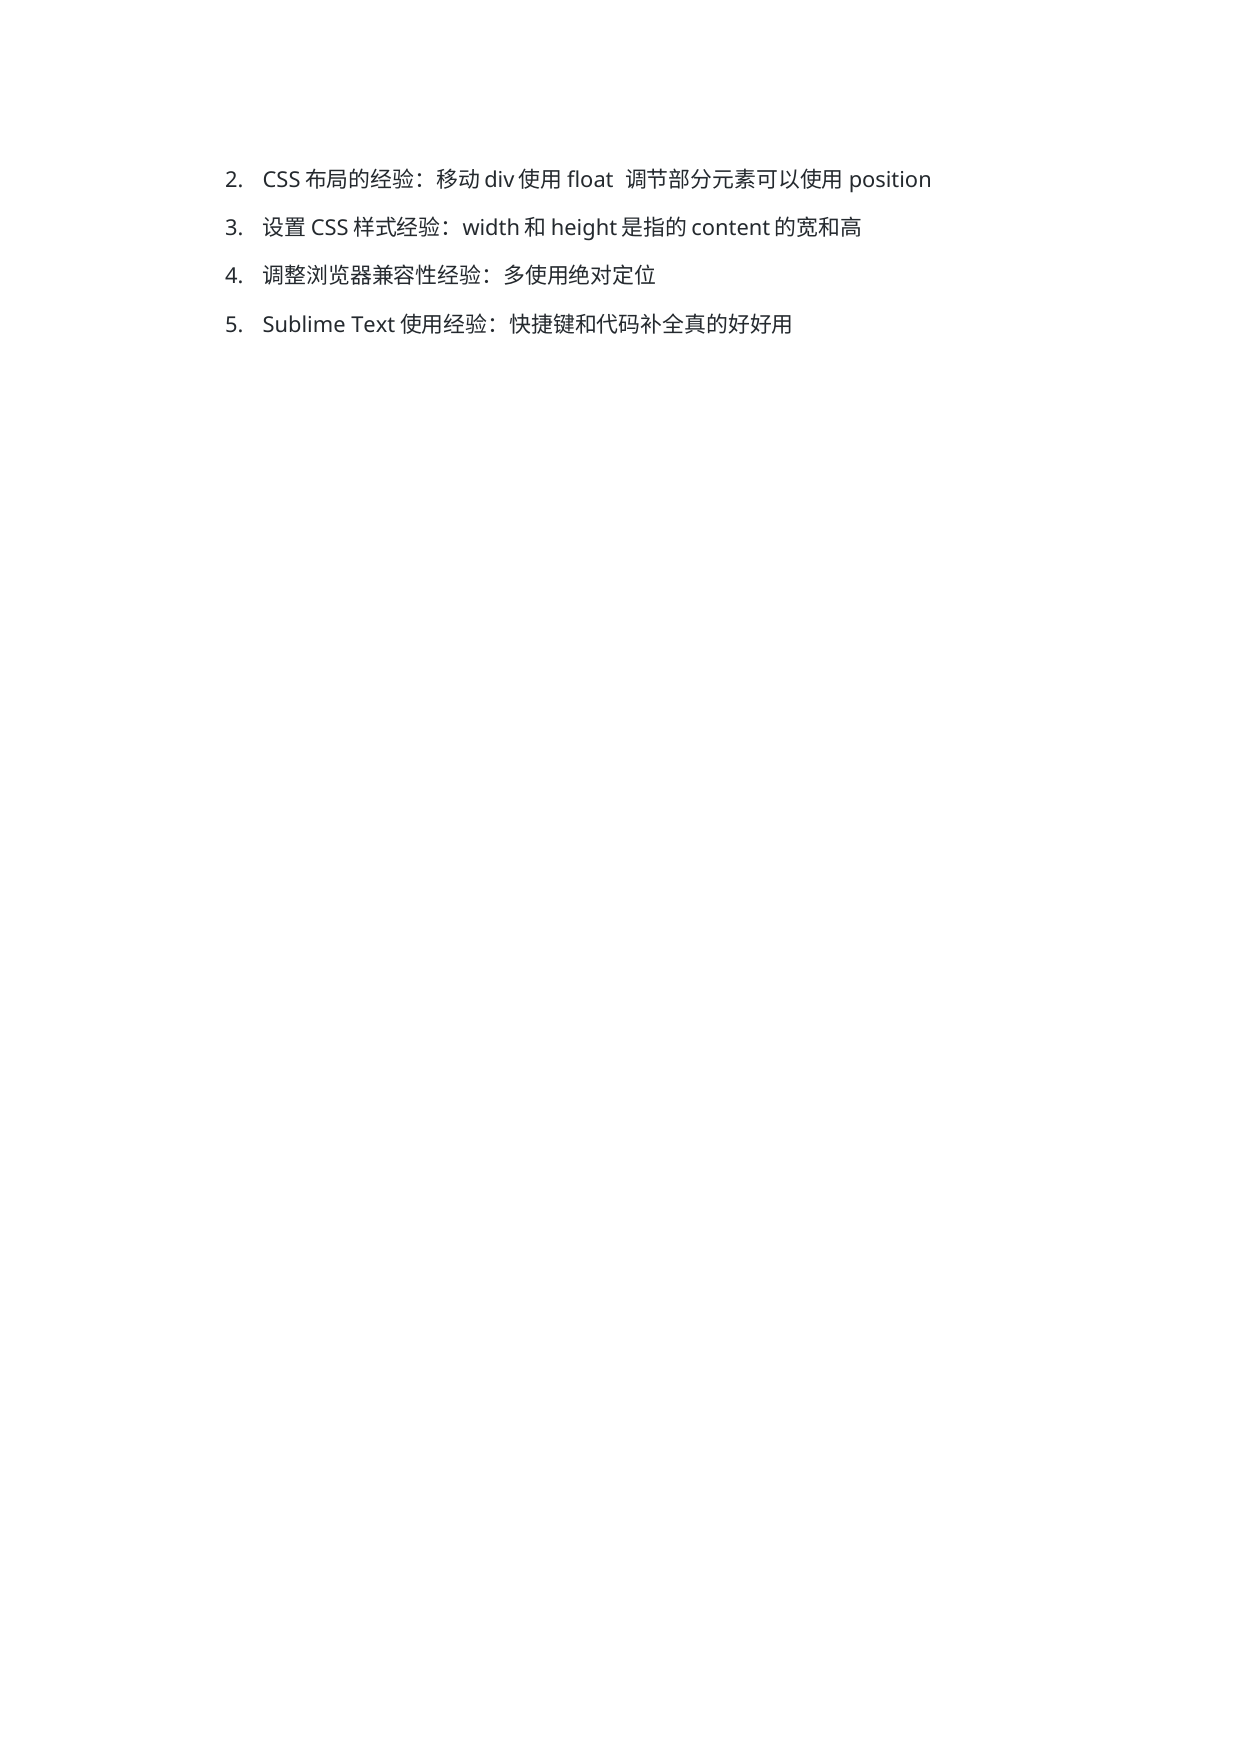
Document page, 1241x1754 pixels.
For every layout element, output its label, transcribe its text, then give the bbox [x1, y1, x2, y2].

list Sublime Text使用经验：快捷键和代码补全真的好好用 [225, 306, 1053, 339]
list 设置CSS样式经验：width和height是指的content的宽和高 [225, 210, 1053, 243]
list CSS布局的经验：移动div使用float 调节部分元素可以使用 position [225, 162, 1053, 194]
list 调整浏览器兼容性经验：多使用绝对定位 [225, 258, 1053, 291]
